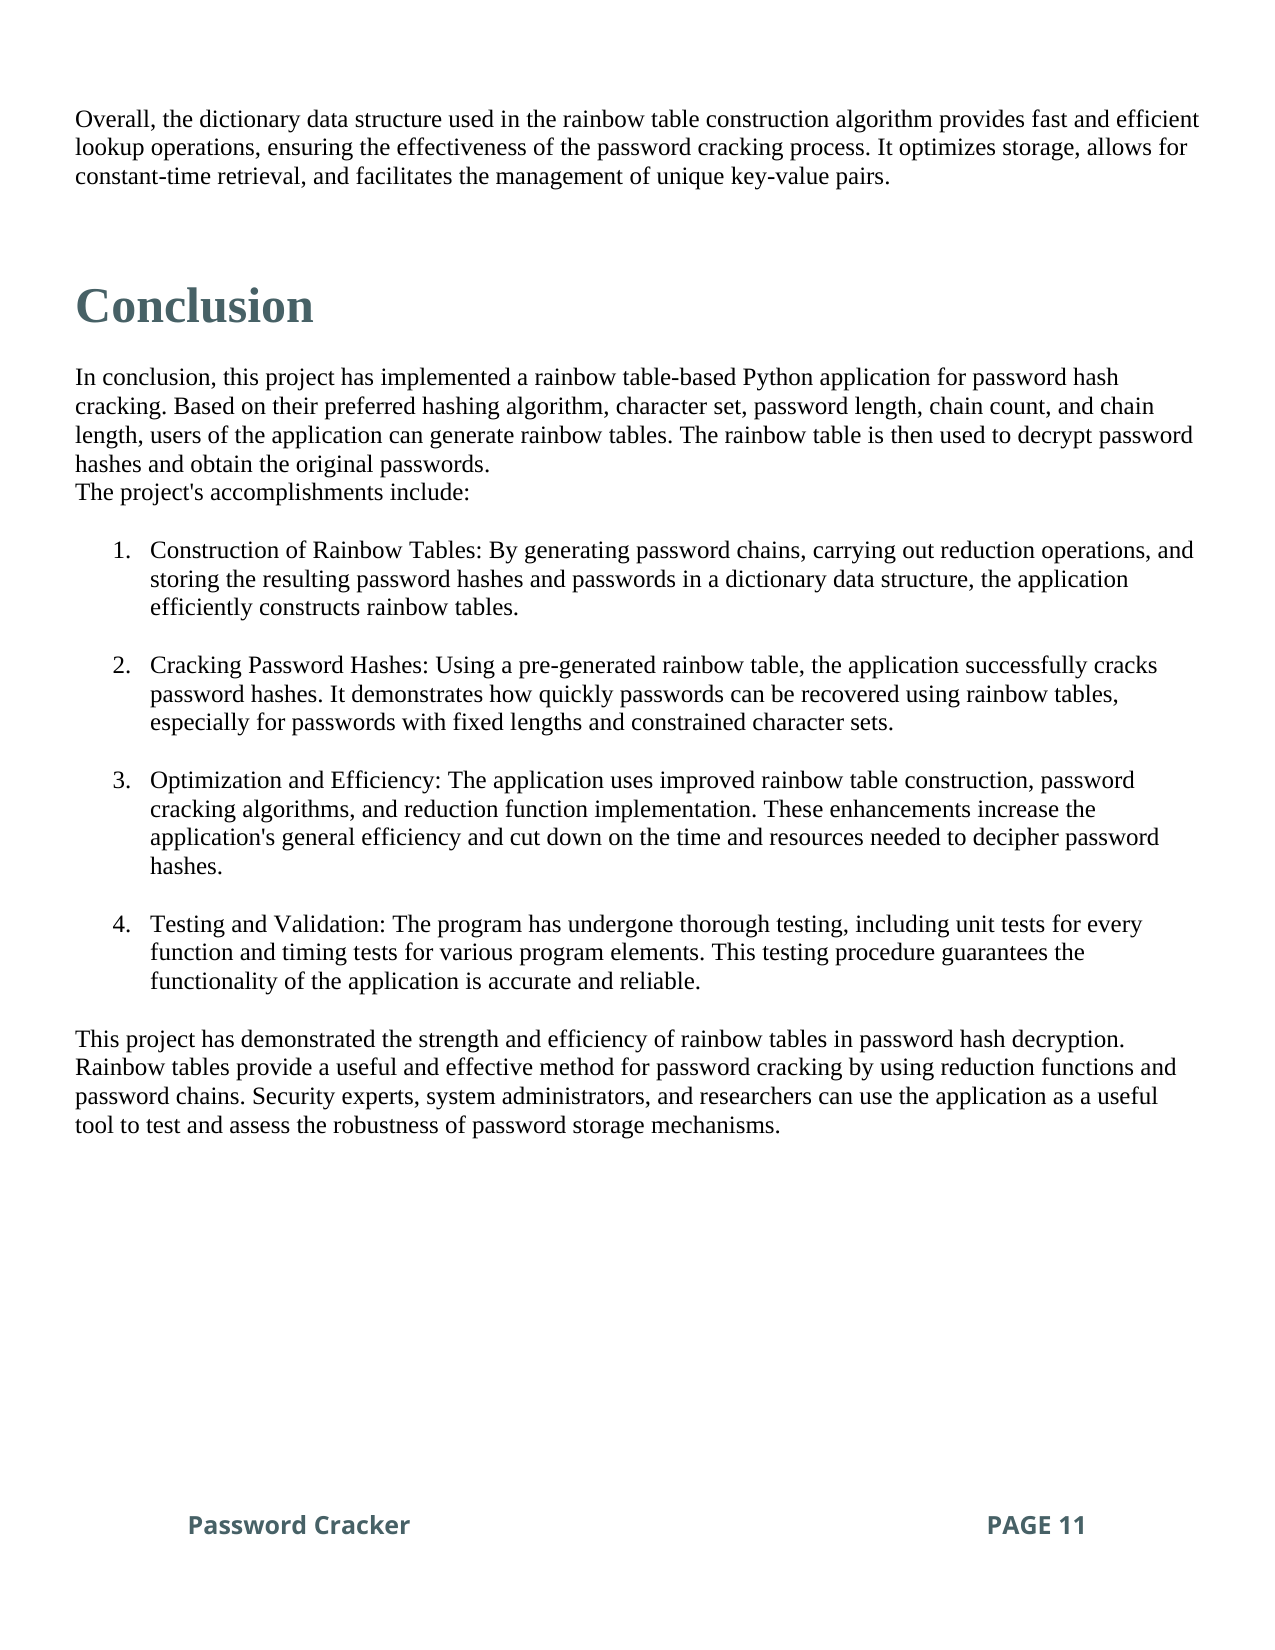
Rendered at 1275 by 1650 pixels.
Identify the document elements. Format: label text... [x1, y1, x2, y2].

text This project has demonstrated the strength and efficiency of rainbow tables in password hash decryption. Rainbow tables provide a useful and effective method for password cracking by using reduction functions and password chains. Security experts, system administrators, and researchers can use the application as a useful tool to test and assess the robustness of password storage mechanisms. [75, 1024, 1200, 1139]
list Testing and Validation: The program has undergone thorough testing, including unit tests for every function and timing tests for various program elements. This testing procedure guarantees the functionality of the application is accurate and reliable. [112, 909, 1200, 995]
text In conclusion, this project has implemented a rainbow table-based Python application for password hash cracking. Based on their preferred hashing algorithm, character set, password length, chain count, and chain length, users of the application can generate rainbow tables. The rainbow table is then used to decrypt password hashes and obtain the original passwords. [75, 362, 1200, 477]
subtitle Conclusion [75, 276, 1200, 334]
list Optimization and Efficiency: The application uses improved rainbow table construction, password cracking algorithms, and reduction function implementation. These enhancements increase the application's general efficiency and cut down on the time and resources needed to decipher password hashes. [112, 765, 1200, 880]
text Overall, the dictionary data structure used in the rainbow table construction algorithm provides fast and efficient lookup operations, ensuring the effectiveness of the password cracking process. It optimizes storage, allows for constant-time retrieval, and facilitates the management of unique key-value pairs. [75, 104, 1200, 190]
list Cracking Password Hashes: Using a pre-generated rainbow table, the application successfully cracks password hashes. It demonstrates how quickly passwords can be recovered using rainbow tables, especially for passwords with fixed lengths and constrained character sets. [112, 650, 1200, 736]
text The project's accomplishments include: [75, 477, 1200, 506]
list Construction of Rainbow Tables: By generating password chains, carrying out reduction operations, and storing the resulting password hashes and passwords in a dictionary data structure, the application efficiently constructs rainbow tables. [112, 535, 1200, 621]
